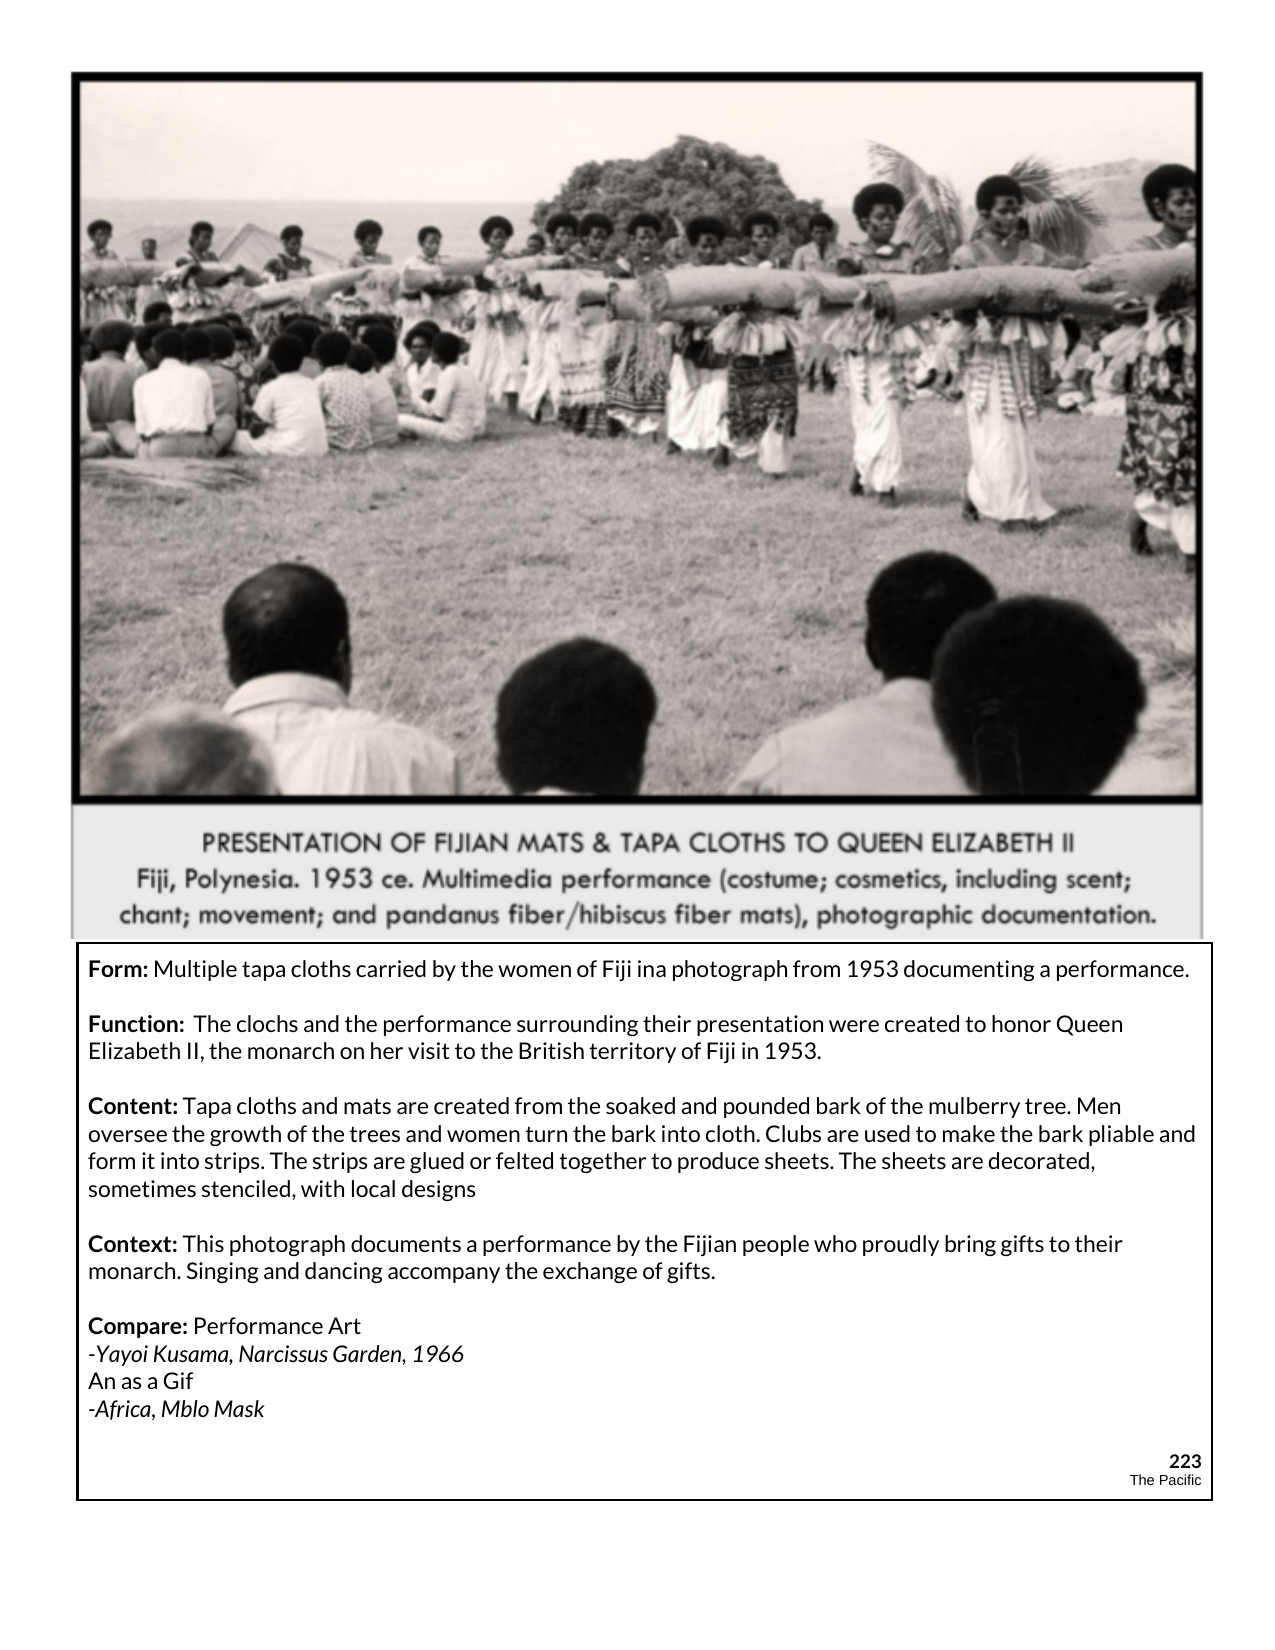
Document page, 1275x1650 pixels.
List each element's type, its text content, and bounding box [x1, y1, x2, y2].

table_header Form: Multiple tapa cloths carried by the women of Fiji ina photograph from 1953 documenting a performance. Function: The clochs and the performance surrounding their presentation were created to honor Queen Elizabeth II, the monarch on her visit to the British territory of Fiji in 1953. Content: Tapa cloths and mats are created from the soaked and pounded bark of the mulberry tree. Men oversee the growth of the trees and women turn the bark into cloth. Clubs are used to make the bark pliable and form it into strips. The strips are glued or felted together to produce sheets. The sheets are decorated, sometimes stenciled, with local designs Context: This photograph documents a performance by the Fijian people who proudly bring gifts to their monarch. Singing and dancing accompany the exchange of gifts. Compare: Performance Art -Yayoi Kusama, Narcissus Garden, 1966 An as a Gif -Africa, Mblo Mask 223 The Pacific [79, 944, 1211, 1499]
picture [0, 0, 1275, 939]
